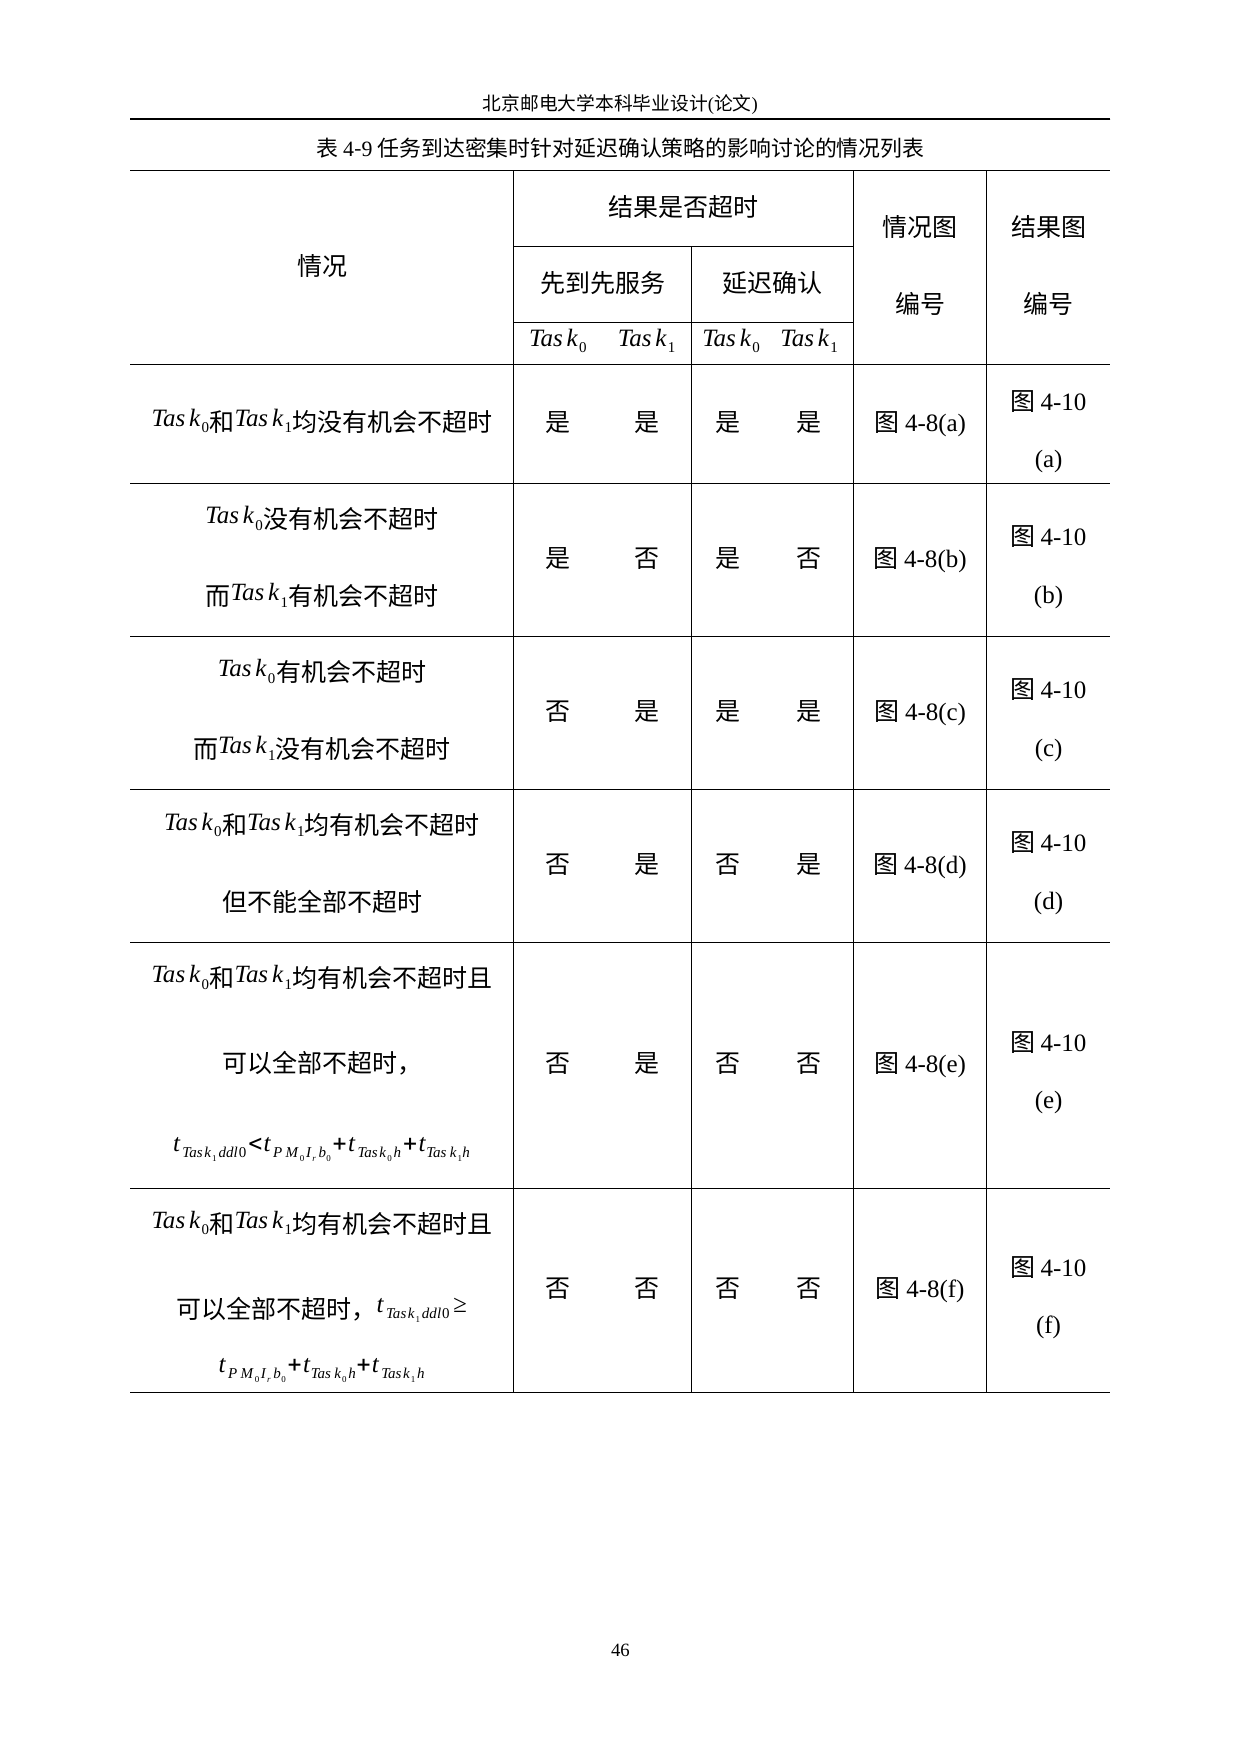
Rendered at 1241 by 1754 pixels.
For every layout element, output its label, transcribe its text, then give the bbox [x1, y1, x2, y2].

table_cell 否 [514, 790, 602, 942]
table_cell 否 [692, 943, 765, 1188]
table_cell 是 [514, 484, 602, 636]
table_cell 是 [602, 943, 691, 1188]
table_cell 有机会不超时 而没有机会不超时 [130, 637, 513, 789]
table_header 情况 [130, 171, 513, 364]
table_cell 是 [692, 637, 765, 789]
table_cell 否 [765, 1189, 853, 1392]
table_cell 和均没有机会不超时 [130, 365, 513, 483]
table_cell 否 [692, 1189, 765, 1392]
table_cell 是 [765, 365, 853, 483]
table_cell 和均有机会不超时且可以全部不超时， [130, 943, 513, 1188]
table_cell 否 [514, 637, 602, 789]
table_cell 否 [765, 943, 853, 1188]
table_cell 否 [602, 1189, 691, 1392]
table_cell 是 [602, 637, 691, 789]
table_cell 和均有机会不超时 但不能全部不超时 [130, 790, 513, 942]
table_cell 没有机会不超时 而有机会不超时 [130, 484, 513, 636]
table_cell 否 [514, 1189, 602, 1392]
table_cell 是 [692, 365, 765, 483]
table_cell [692, 323, 765, 364]
table_cell 和均有机会不超时且可以全部不超时， [130, 1189, 513, 1392]
table_cell 是 [765, 637, 853, 789]
table_cell 是 [602, 365, 691, 483]
table_cell 是 [514, 365, 602, 483]
table_cell 是 [692, 484, 765, 636]
table_header 结果是否超时 [514, 171, 853, 246]
table_cell [765, 323, 853, 364]
table_header 情况图 编号 [854, 171, 986, 364]
table_cell 否 [602, 484, 691, 636]
table_cell 是 [765, 790, 853, 942]
table_cell [514, 323, 602, 364]
table_cell 先到先服务 [514, 247, 691, 322]
table_cell 否 [514, 943, 602, 1188]
table_cell 否 [765, 484, 853, 636]
table_cell 否 [692, 790, 765, 942]
table_cell 是 [602, 790, 691, 942]
table_cell 延迟确认 [692, 247, 853, 322]
table_header 结果图 编号 [987, 171, 1110, 364]
table_cell [602, 323, 691, 364]
